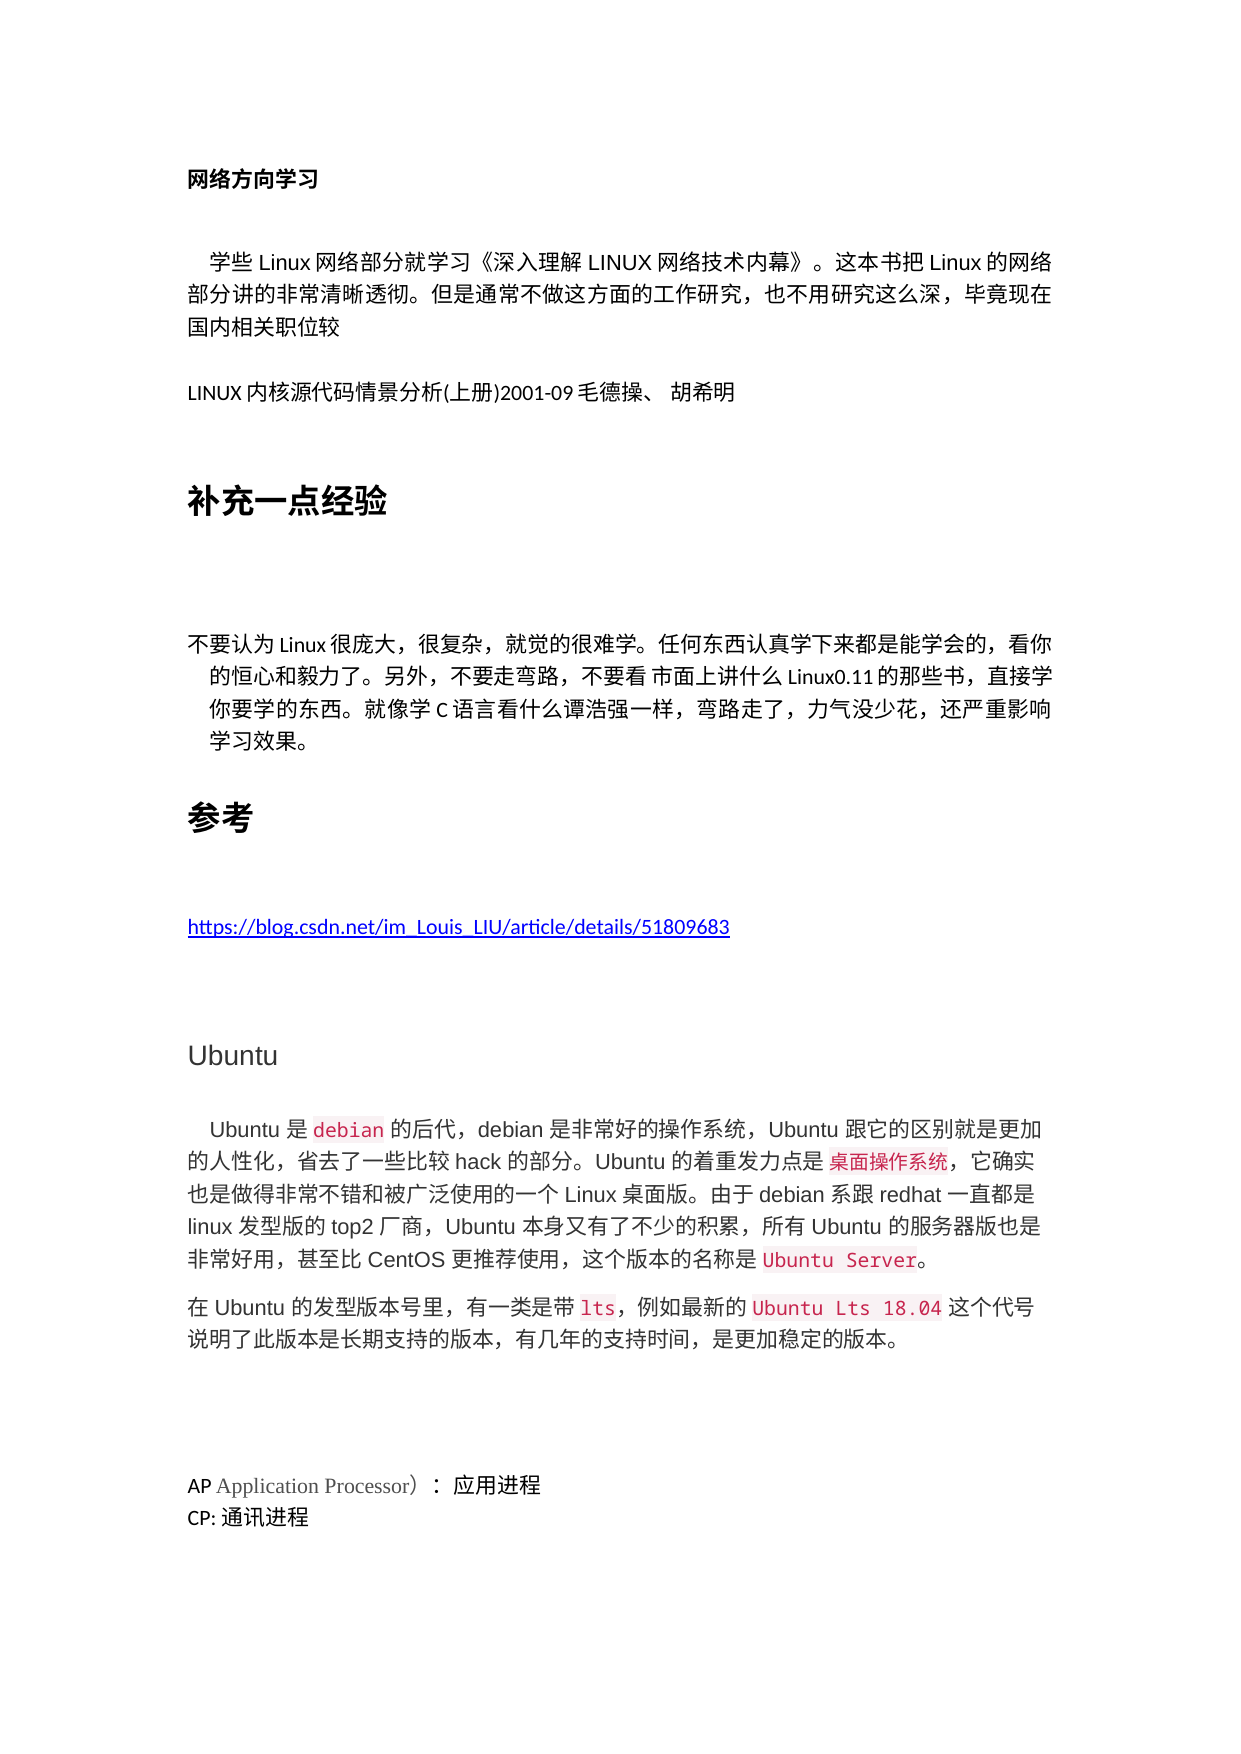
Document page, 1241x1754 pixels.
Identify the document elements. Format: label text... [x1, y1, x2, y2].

subtitle Ubuntu [187, 1039, 1053, 1072]
text AP Application Processor）：应用进程 [187, 1467, 1053, 1500]
subtitle 网络方向学习 [187, 162, 1053, 194]
subtitle 补充一点经验 [187, 467, 1053, 532]
text 不要认为Linux很庞大，很复杂，就觉的很难学。任何东西认真学下来都是能学会的，看你的恒心和毅力了。另外，不要走弯路，不要看 市面上讲什么Linux0.11的那些书，直接学你要学的东西。就像学C语言看什么谭浩强一样，弯路走了，力气没少花，还严重影响学习效果。 [187, 626, 1053, 756]
text CP: 通讯进程 [187, 1500, 1053, 1532]
text LINUX内核源代码情景分析(上册)2001-09毛德操、 胡希明 [187, 374, 1053, 407]
text 学些Linux网络部分就学习《深入理解LINUX网络技术内幕》。这本书把Linux的网络部分讲的非常清晰透彻。但是通常不做这方面的工作研究，也不用研究这么深，毕竟现在国内相关职位较 [187, 244, 1053, 342]
text https://blog.csdn.net/im_Louis_LIU/article/details/51809683 [187, 911, 1053, 943]
text 在 Ubuntu 的发型版本号里，有一类是带 lts，例如最新的 Ubuntu Lts 18.04 这个代号说明了此版本是长期支持的版本，有几年的支持时间，是更加稳定的版本。 [187, 1289, 1053, 1354]
text Ubuntu 是 debian 的后代，debian 是非常好的操作系统，Ubuntu 跟它的区别就是更加的人性化，省去了一些比较 hack 的部分。Ubuntu 的着重发力点是 桌面操作系统，它确实也是做得非常不错和被广泛使用的一个 Linux 桌面版。由于 debian 系跟 redhat 一直都是 linux 发型版的 top2 厂商，Ubuntu 本身又有了不少的积累，所有 Ubuntu 的服务器版也是非常好用，甚至比 CentOS 更推荐使用，这个版本的名称是 Ubuntu Server。 [187, 1111, 1053, 1274]
subtitle 参考 [187, 783, 1053, 848]
